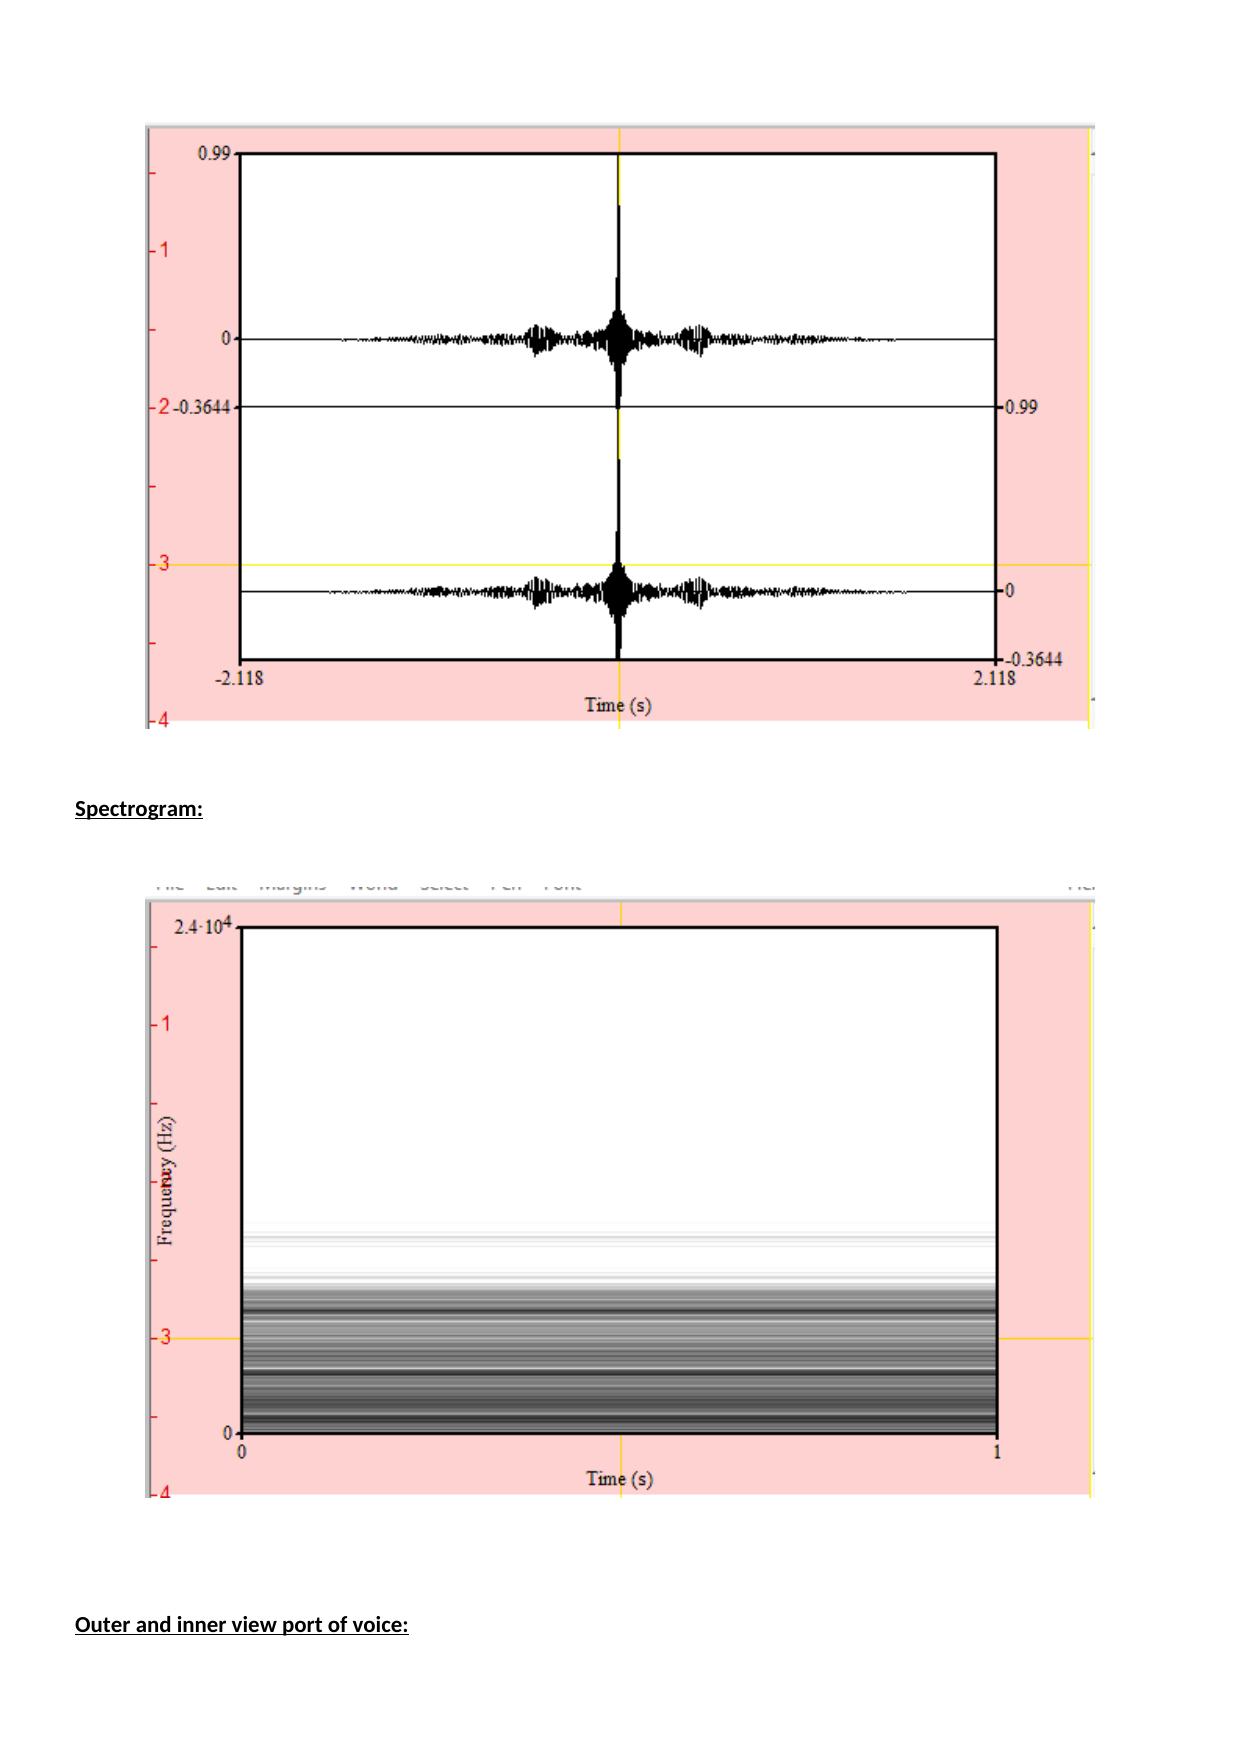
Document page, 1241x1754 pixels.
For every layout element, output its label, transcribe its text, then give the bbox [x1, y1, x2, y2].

text Spectrogram: [75, 794, 1165, 822]
picture [145, 121, 1096, 729]
text Outer and inner view port of voice: [75, 1610, 1165, 1638]
picture [145, 887, 1096, 1498]
